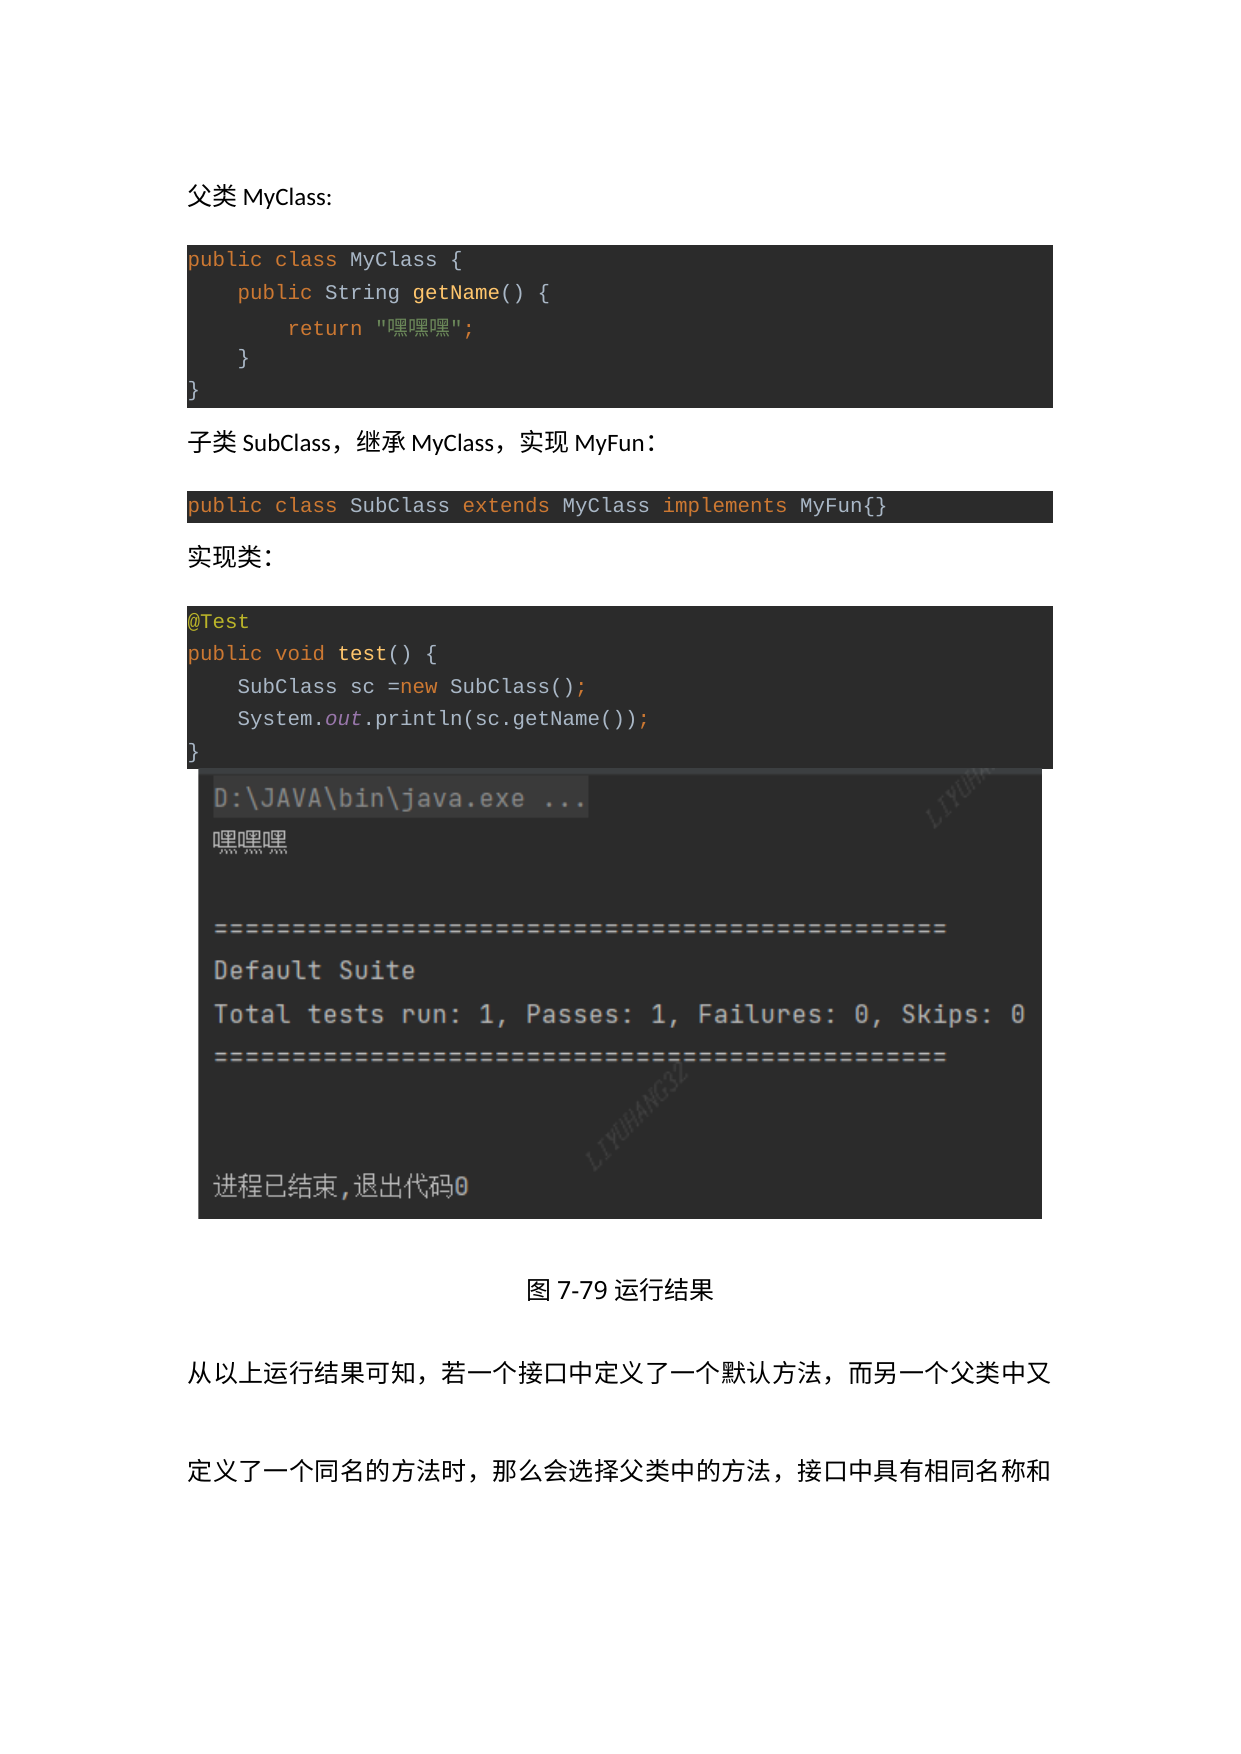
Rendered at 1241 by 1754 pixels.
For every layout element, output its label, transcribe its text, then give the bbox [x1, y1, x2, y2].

picture [198, 768, 1042, 1219]
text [187, 1339, 1053, 1502]
text 实现类： [187, 523, 1053, 588]
text @Test public void test() { SubClass sc =new SubClass(); System.out.println(sc.getName()); } [187, 606, 1053, 769]
text public class MyClass { public String getName() { return "嘿嘿嘿"; } } [187, 245, 1053, 408]
text 子类SubClass，继承MyClass，实现MyFun： [187, 408, 1053, 473]
text 父类MyClass: [187, 162, 1053, 227]
text public class SubClass extends MyClass implements MyFun{} [187, 491, 1053, 523]
